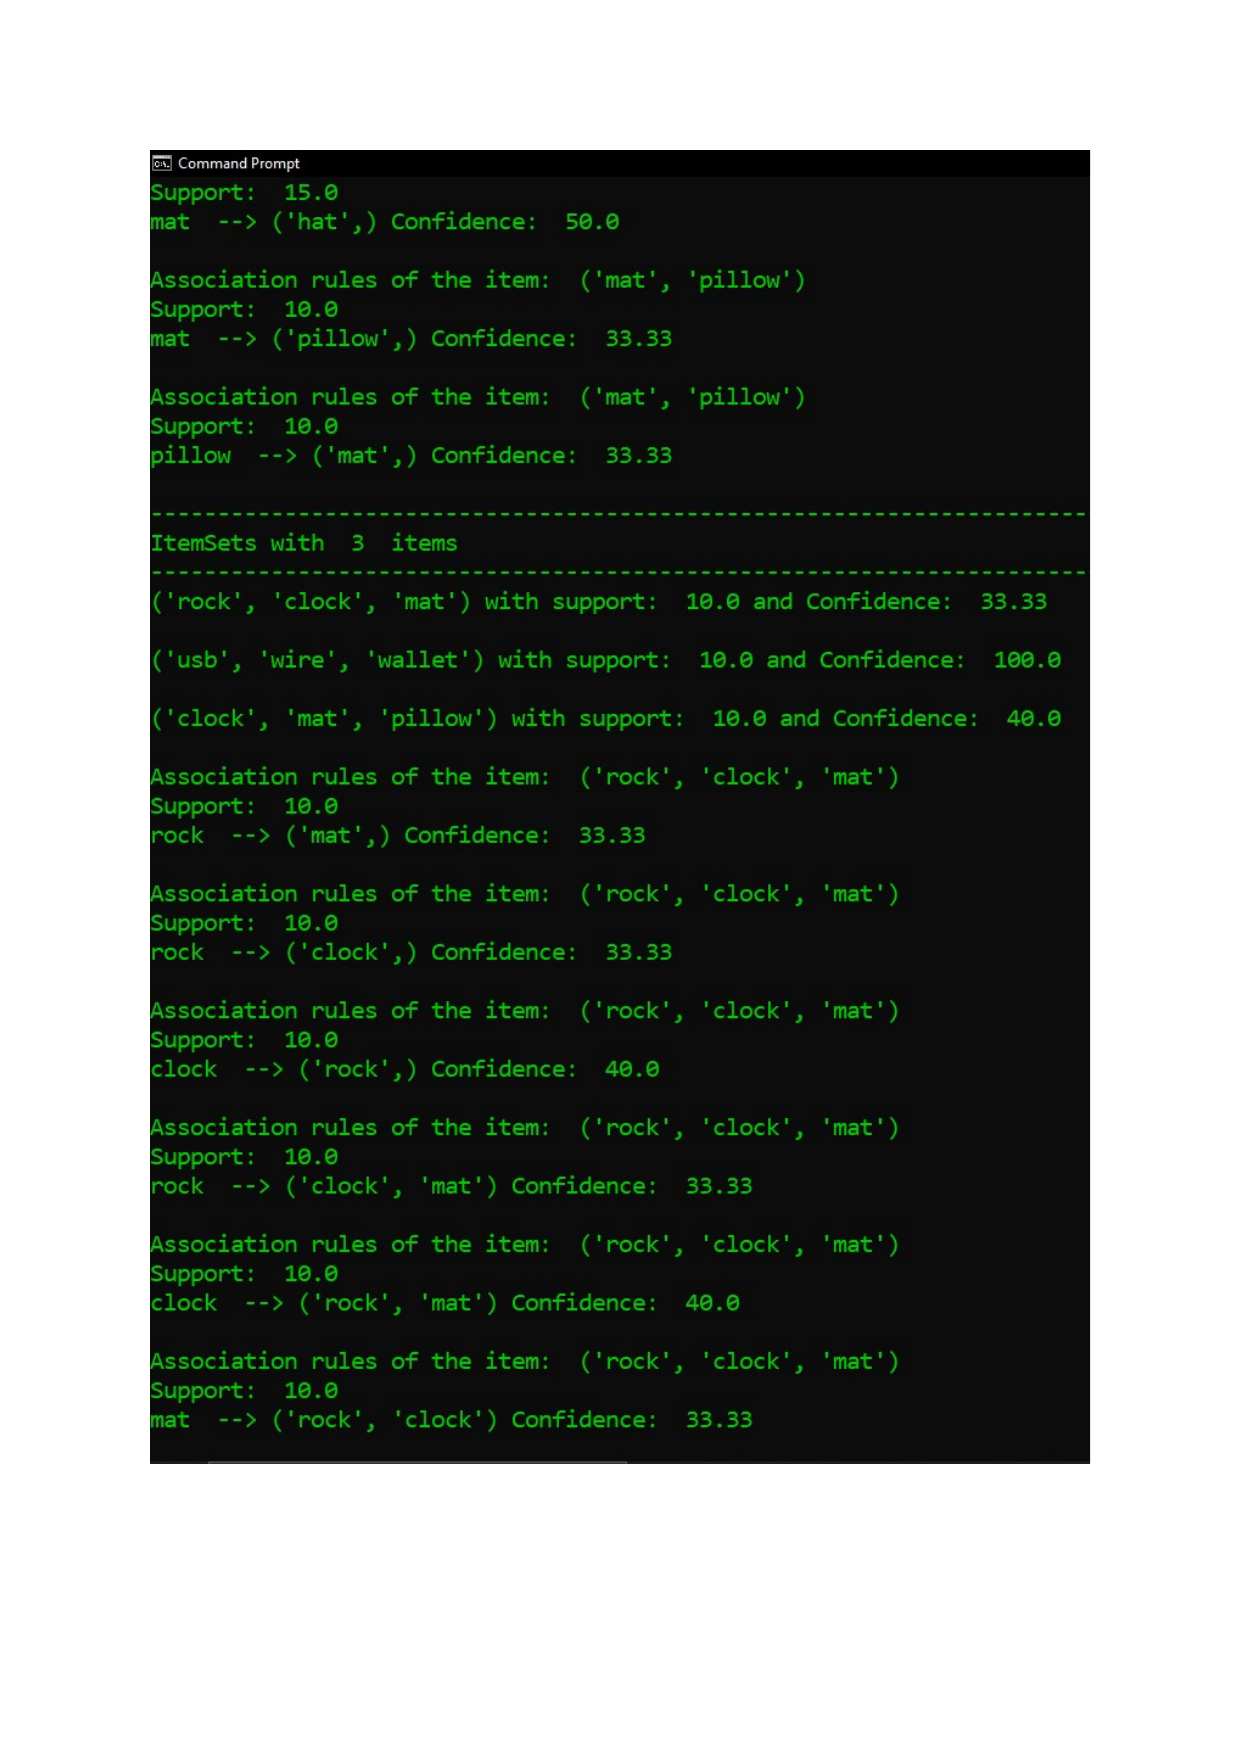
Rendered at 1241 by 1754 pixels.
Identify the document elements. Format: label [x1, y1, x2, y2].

picture [150, 150, 1091, 1464]
